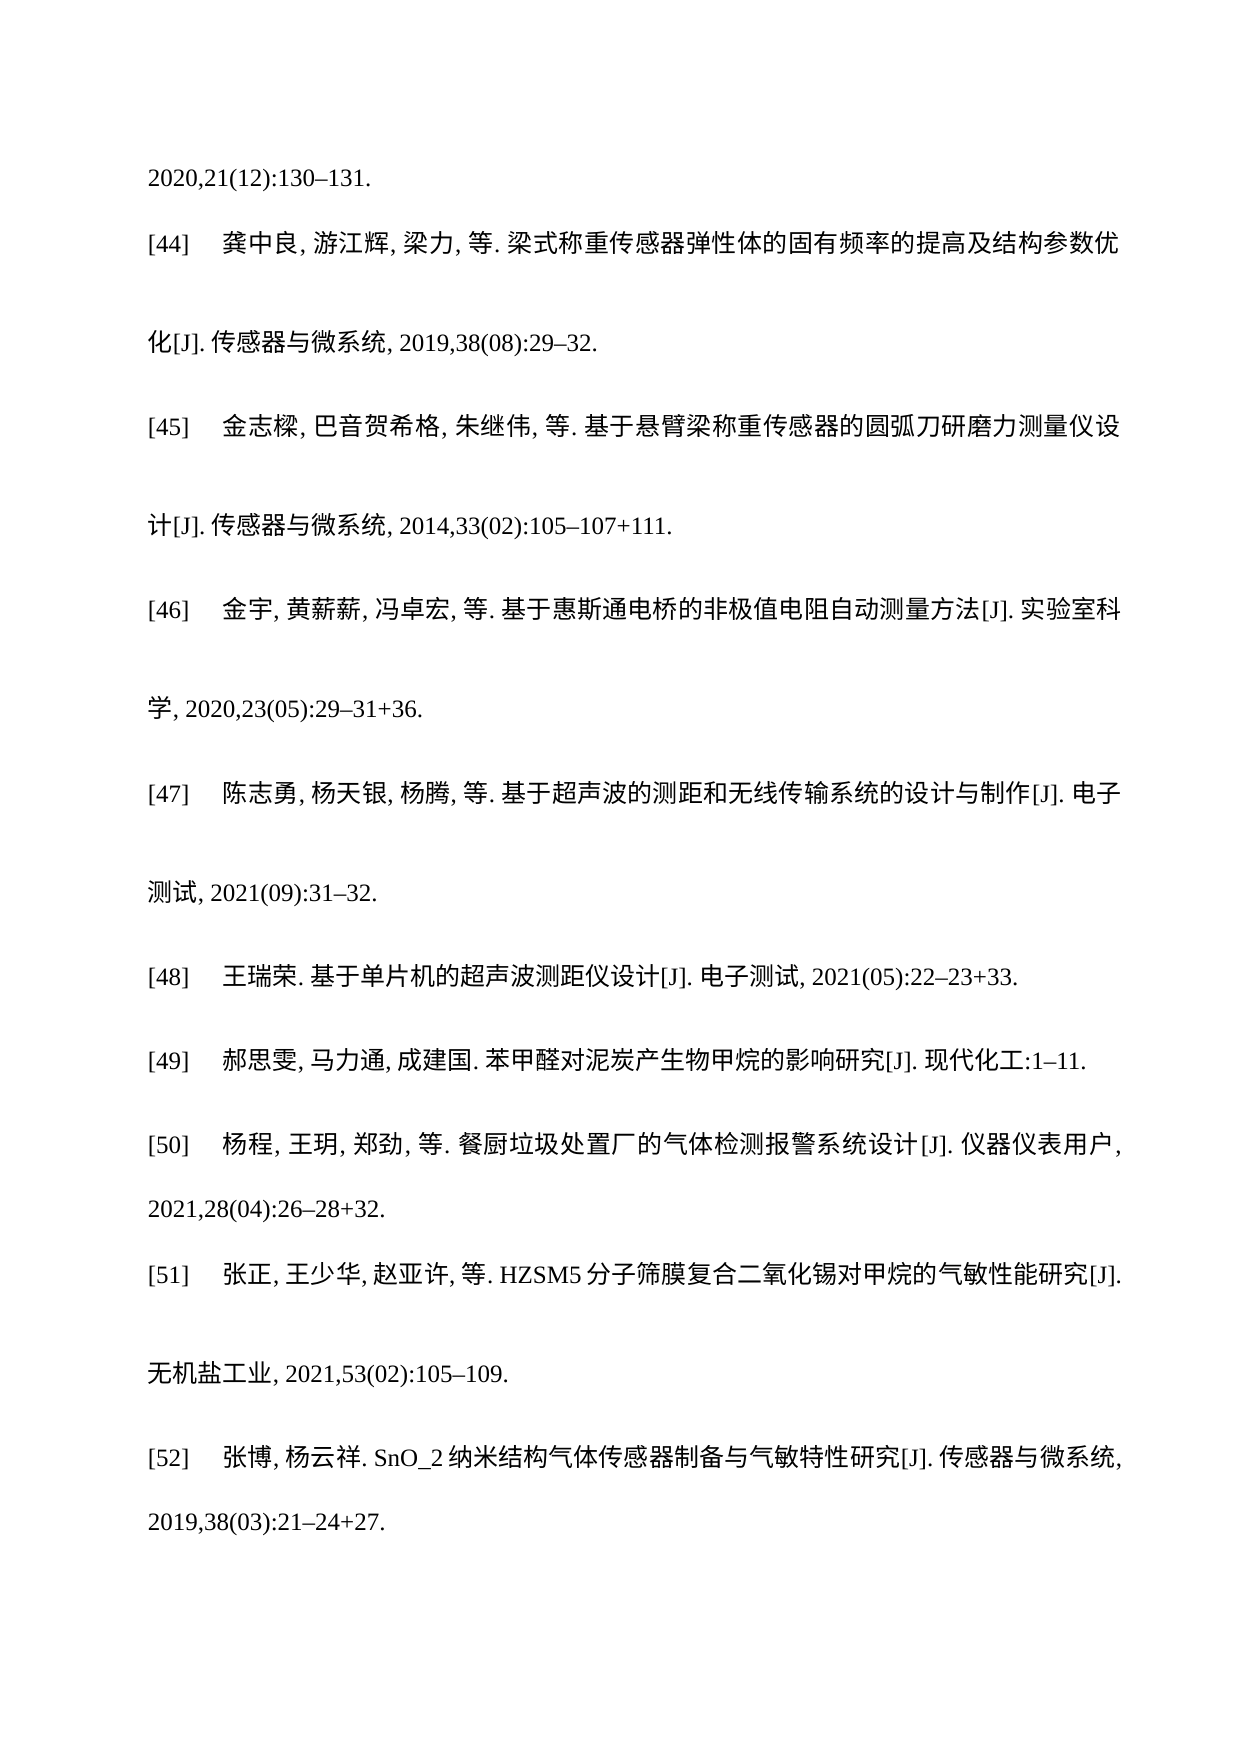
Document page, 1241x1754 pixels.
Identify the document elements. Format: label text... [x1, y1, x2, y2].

text [52] 张博, 杨云祥. SnO_2纳米结构气体传感器制备与气敏特性研究[J]. 传感器与微系统, 2019,38(03):21–24+27. [148, 1423, 1122, 1538]
text [46] 金宇, 黄薪薪, 冯卓宏, 等. 基于惠斯通电桥的非极值电阻自动测量方法[J]. 实验室科学, 2020,23(05):29–31+36. [148, 575, 1122, 740]
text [148, 161, 1122, 194]
text [47] 陈志勇, 杨天银, 杨腾, 等. 基于超声波的测距和无线传输系统的设计与制作[J]. 电子测试, 2021(09):31–32. [148, 758, 1122, 923]
text [50] 杨程, 王玥, 郑劲, 等. 餐厨垃圾处置厂的气体检测报警系统设计[J]. 仪器仪表用户, 2021,28(04):26–28+32. [148, 1110, 1122, 1225]
text [44] 龚中良, 游江辉, 梁力, 等. 梁式称重传感器弹性体的固有频率的提高及结构参数优化[J]. 传感器与微系统, 2019,38(08):29–32. [148, 208, 1122, 374]
text [45] 金志樑, 巴音贺希格, 朱继伟, 等. 基于悬臂梁称重传感器的圆弧刀研磨力测量仪设计[J]. 传感器与微系统, 2014,33(02):105–107+111. [148, 392, 1122, 557]
text [48] 王瑞荣. 基于单片机的超声波测距仪设计[J]. 电子测试, 2021(05):22–23+33. [148, 941, 1122, 1007]
text [49] 郝思雯, 马力通, 成建国. 苯甲醛对泥炭产生物甲烷的影响研究[J]. 现代化工:1–11. [148, 1026, 1122, 1092]
text [51] 张正, 王少华, 赵亚许, 等. HZSM5分子筛膜复合二氧化锡对甲烷的气敏性能研究[J]. 无机盐工业, 2021,53(02):105–109. [148, 1240, 1122, 1405]
